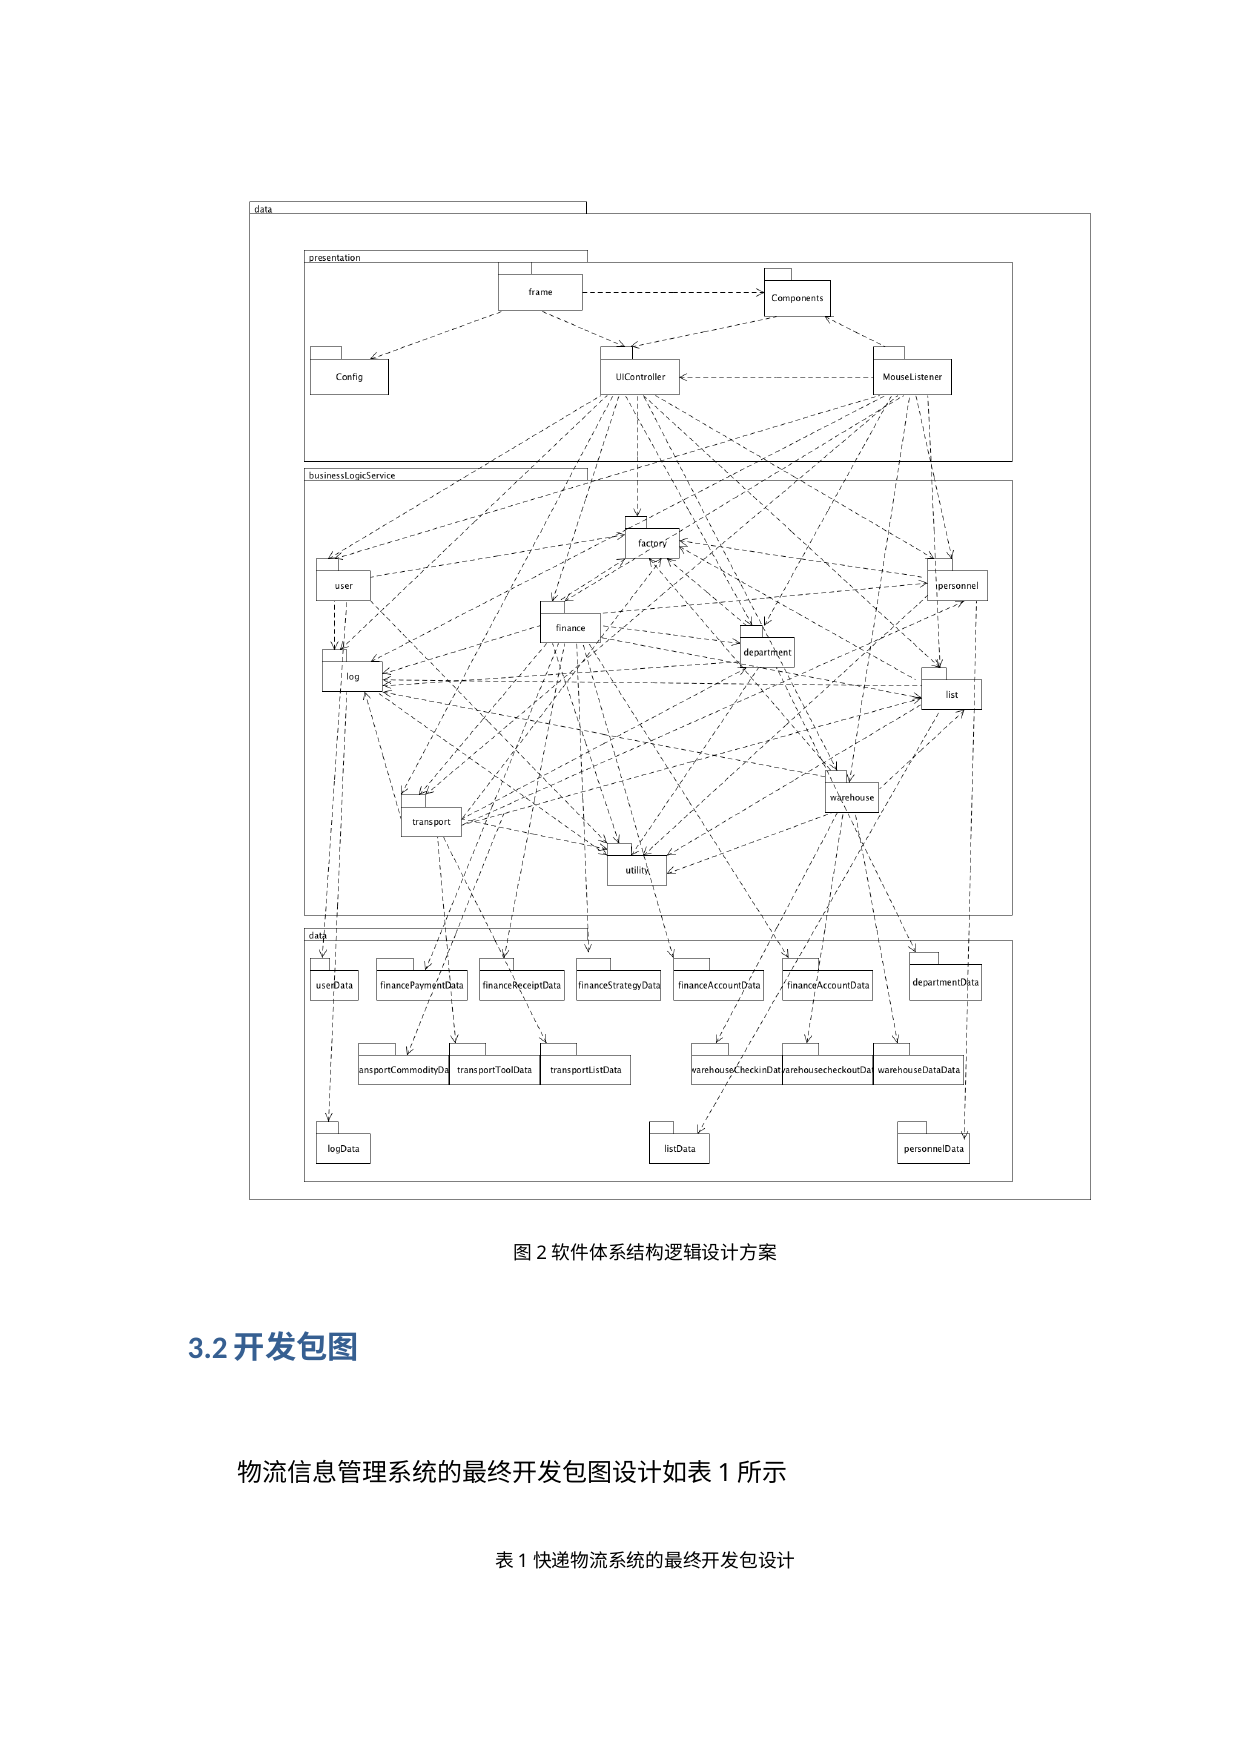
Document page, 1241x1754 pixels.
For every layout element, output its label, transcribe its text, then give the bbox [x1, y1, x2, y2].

picture [237, 189, 1103, 1212]
list 物流信息管理系统的最终开发包图设计如表1所示 [237, 1449, 1053, 1493]
subtitle 3.2开发包图 [187, 1301, 1053, 1389]
list 表1 快递物流系统的最终开发包设计 [237, 1537, 1053, 1581]
list 图2 软件体系结构逻辑设计方案 [237, 1229, 1053, 1273]
